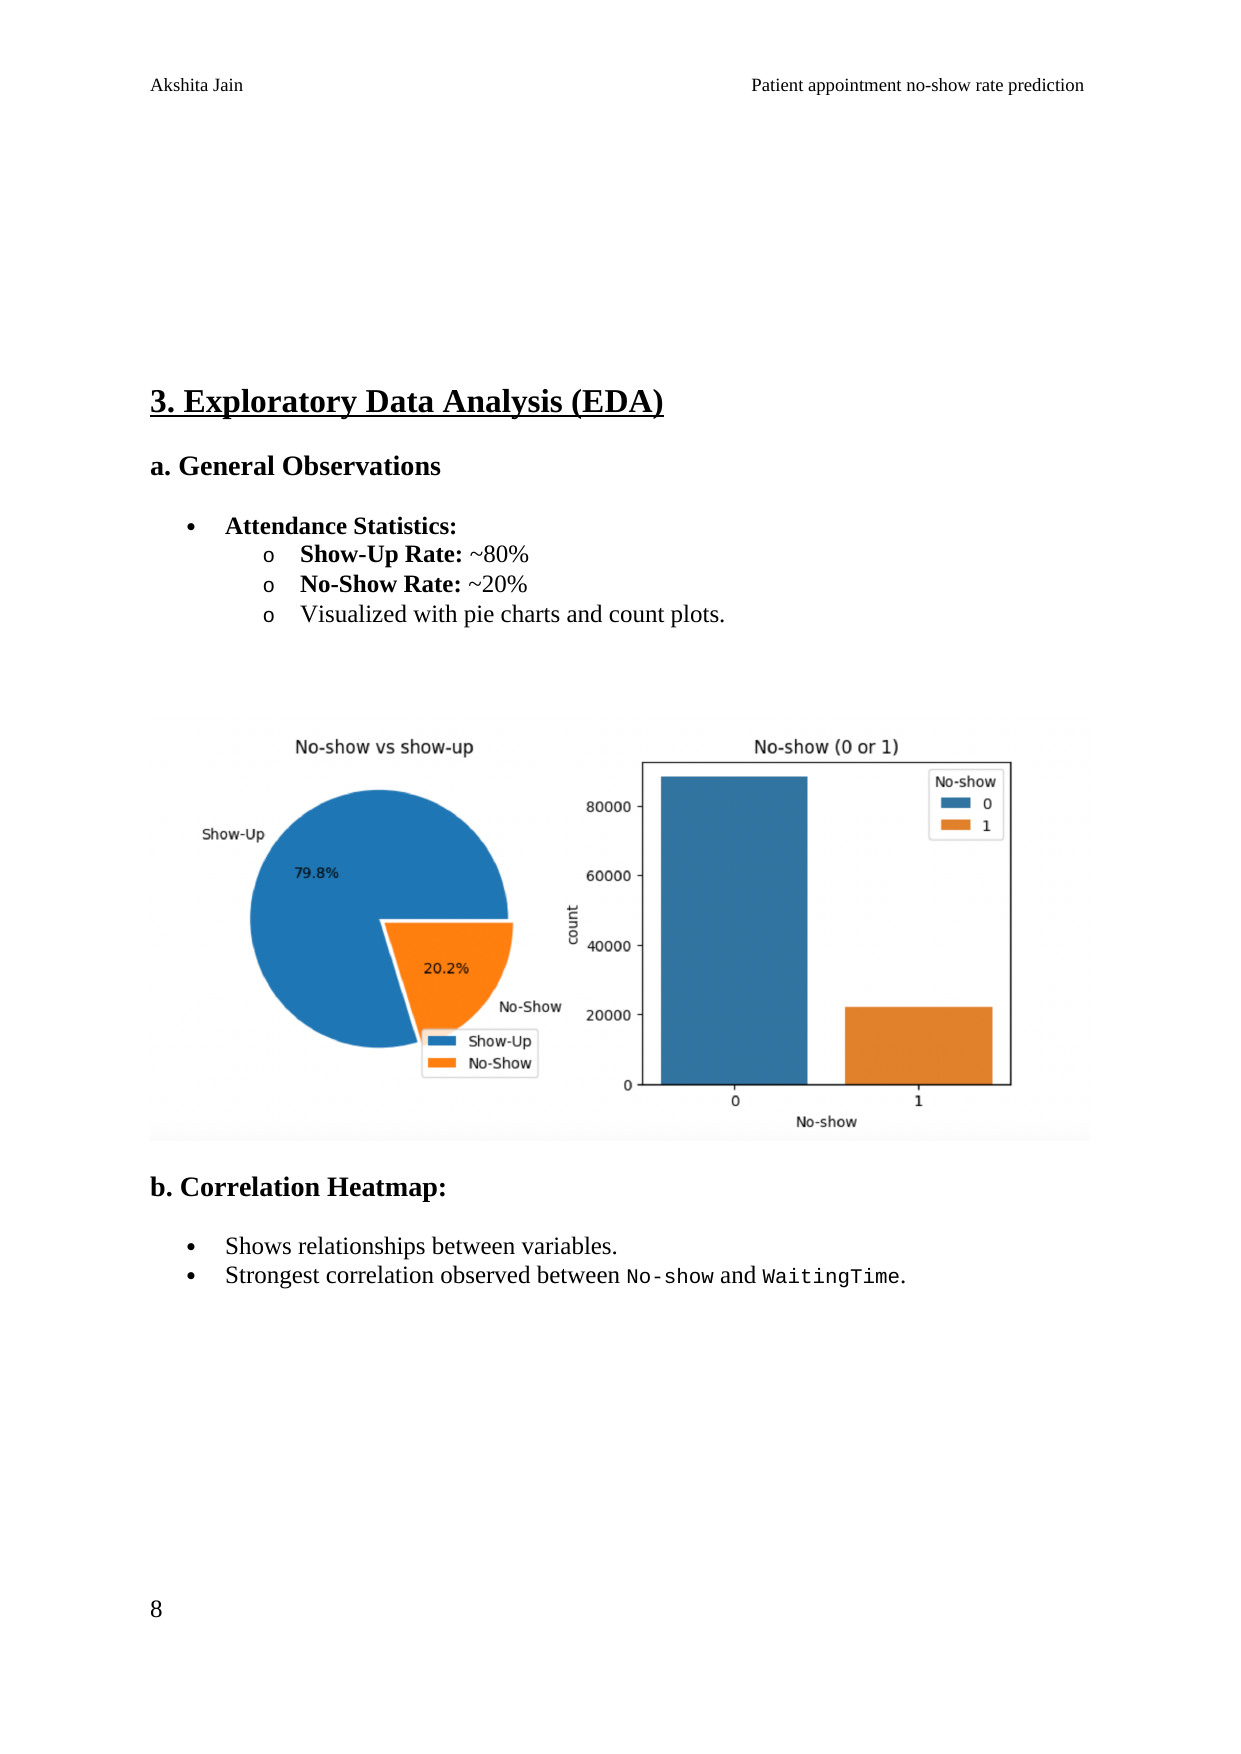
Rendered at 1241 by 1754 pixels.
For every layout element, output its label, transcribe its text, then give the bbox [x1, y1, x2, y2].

list Show-Up Rate: ~80% [262, 539, 1090, 569]
list Attendance Statistics: [187, 511, 1090, 539]
list Strongest correlation observed between No-show and WaitingTime. [187, 1260, 1090, 1289]
subtitle a. General Observations [150, 449, 1090, 482]
picture [150, 715, 1091, 1141]
list Shows relationships between variables. [187, 1231, 1090, 1260]
subtitle b. Correlation Heatmap: [150, 1170, 1090, 1202]
list Visualized with pie charts and count plots. [262, 599, 1090, 628]
list No-Show Rate: ~20% [262, 569, 1090, 599]
subtitle 3. Exploratory Data Analysis (EDA) [150, 382, 1090, 420]
